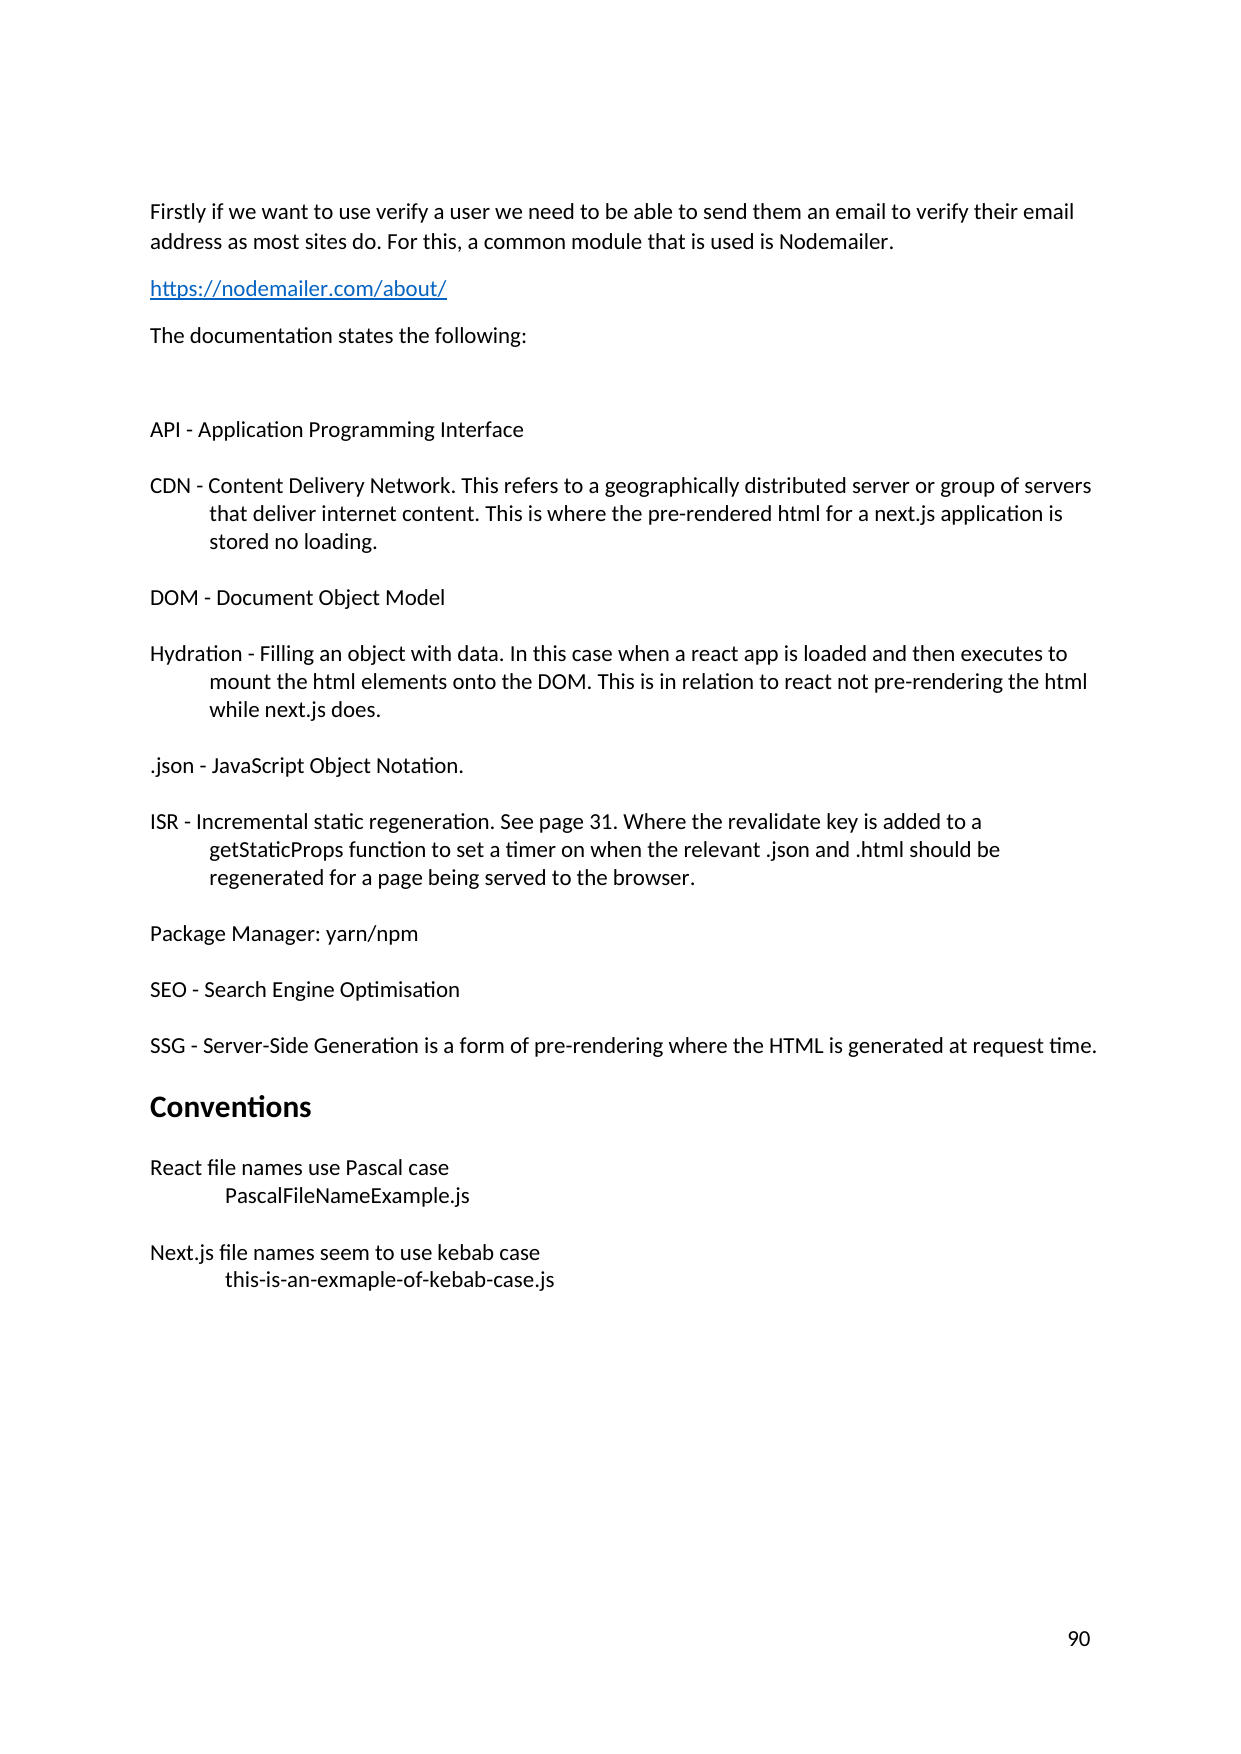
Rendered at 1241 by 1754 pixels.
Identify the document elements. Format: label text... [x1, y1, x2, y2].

text this-is-an-exmaple-of-kebab-case.js [150, 1266, 1110, 1294]
text DOM - Document Object Model [150, 583, 1110, 611]
text SSG - Server-Side Generation is a form of pre-rendering where the HTML is generated at request time. [150, 1031, 1110, 1059]
text .json - JavaScript Object Notation. [150, 751, 1110, 779]
text Hydration - Filling an object with data. In this case when a react app is loaded and then executes to mount the html elements onto the DOM. This is in relation to react not pre-rendering the html while next.js does. [150, 639, 1110, 723]
text Next.js file names seem to use kebab case [150, 1238, 1110, 1266]
text https://nodemailer.com/about/ [150, 274, 1090, 302]
text SEO - Search Engine Optimisation [150, 975, 1110, 1003]
text CDN - Content Delivery Network. This refers to a geographically distributed server or group of servers that deliver internet content. This is where the pre-rendered html for a next.js application is stored no loading. [150, 471, 1110, 555]
text PascalFileNameExample.js [150, 1182, 1110, 1209]
text Conventions [150, 1087, 1110, 1126]
text React file names use Pascal case [150, 1153, 1110, 1182]
text Firstly if we want to use verify a user we need to be able to send them an email to verify their email address as most sites do. For this, a common module that is used is Nodemailer. [150, 197, 1090, 255]
text API - Application Programming Interface [150, 415, 1110, 443]
text The documentation states the following: [150, 321, 1090, 349]
text ISR - Incremental static regeneration. See page 31. Where the revalidate key is added to a getStaticProps function to set a timer on when the relevant .json and .html should be regenerated for a page being served to the browser. [150, 807, 1110, 891]
text Package Manager: yarn/npm [150, 919, 1110, 947]
